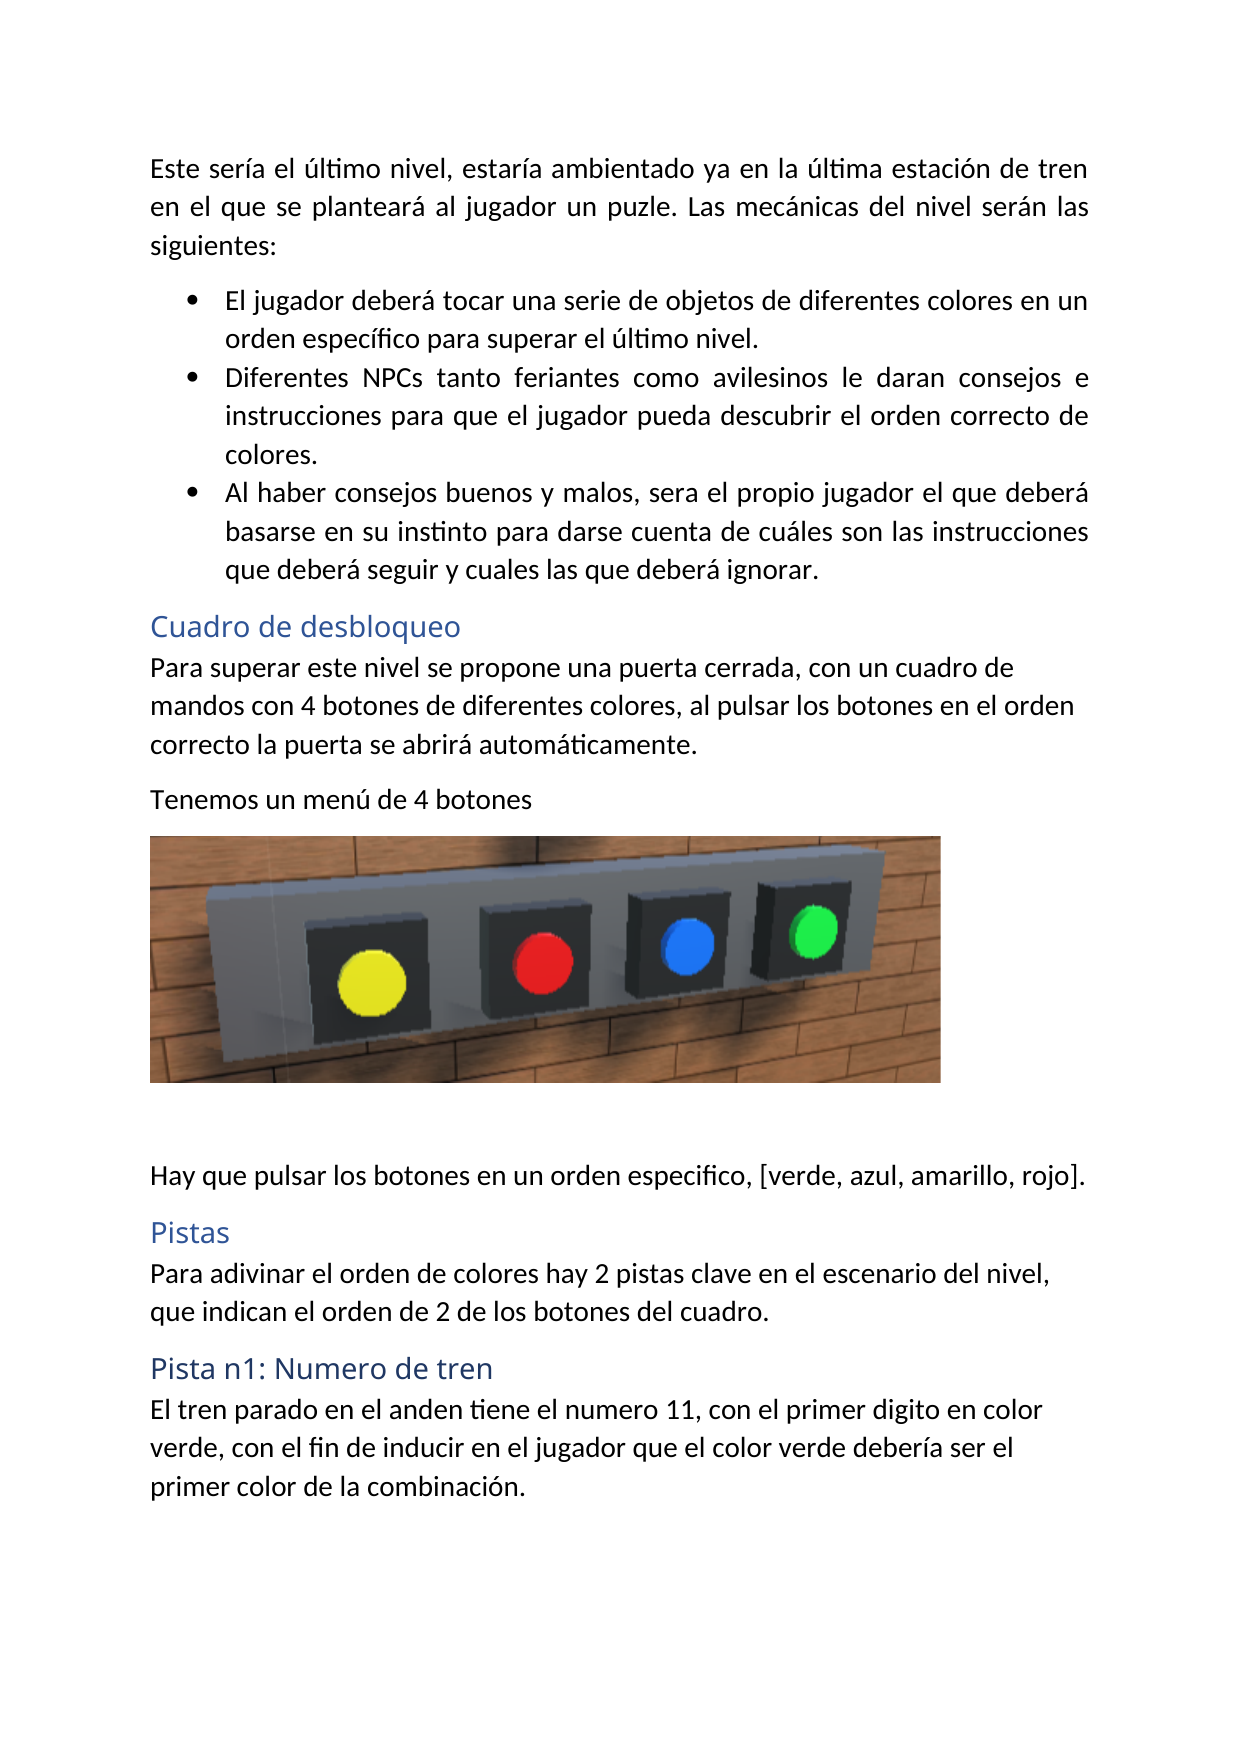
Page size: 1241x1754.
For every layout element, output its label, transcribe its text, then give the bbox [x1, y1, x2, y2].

text Hay que pulsar los botones en un orden especifico, [verde, azul, amarillo, rojo]. [150, 1157, 1090, 1192]
list Diferentes NPCs tanto feriantes como avilesinos le daran consejos e instrucciones para que el jugador pueda descubrir el orden correcto de colores. [187, 359, 1090, 471]
text El tren parado en el anden tiene el numero 11, con el primer digito en color verde, con el fin de inducir en el jugador que el color verde debería ser el primer color de la combinación. [150, 1391, 1090, 1504]
list Al haber consejos buenos y malos, sera el propio jugador el que deberá basarse en su instinto para darse cuenta de cuáles son las instrucciones que deberá seguir y cuales las que deberá ignorar. [187, 474, 1090, 587]
text Para superar este nivel se propone una puerta cerrada, con un cuadro de mandos con 4 botones de diferentes colores, al pulsar los botones en el orden correcto la puerta se abrirá automáticamente. [150, 649, 1090, 761]
list El jugador deberá tocar una serie de objetos de diferentes colores en un orden específico para superar el último nivel. [187, 282, 1090, 356]
subtitle Pistas [150, 1212, 1090, 1252]
subtitle Cuadro de desbloqueo [150, 606, 1090, 646]
picture [150, 836, 941, 1083]
subtitle Pista n1: Numero de tren [150, 1348, 1090, 1388]
text Para adivinar el orden de colores hay 2 pistas clave en el escenario del nivel, que indican el orden de 2 de los botones del cuadro. [150, 1255, 1090, 1329]
text Tenemos un menú de 4 botones [150, 781, 1090, 817]
text Este sería el último nivel, estaría ambientado ya en la última estación de tren en el que se planteará al jugador un puzle. Las mecánicas del nivel serán las siguientes: [150, 150, 1090, 262]
